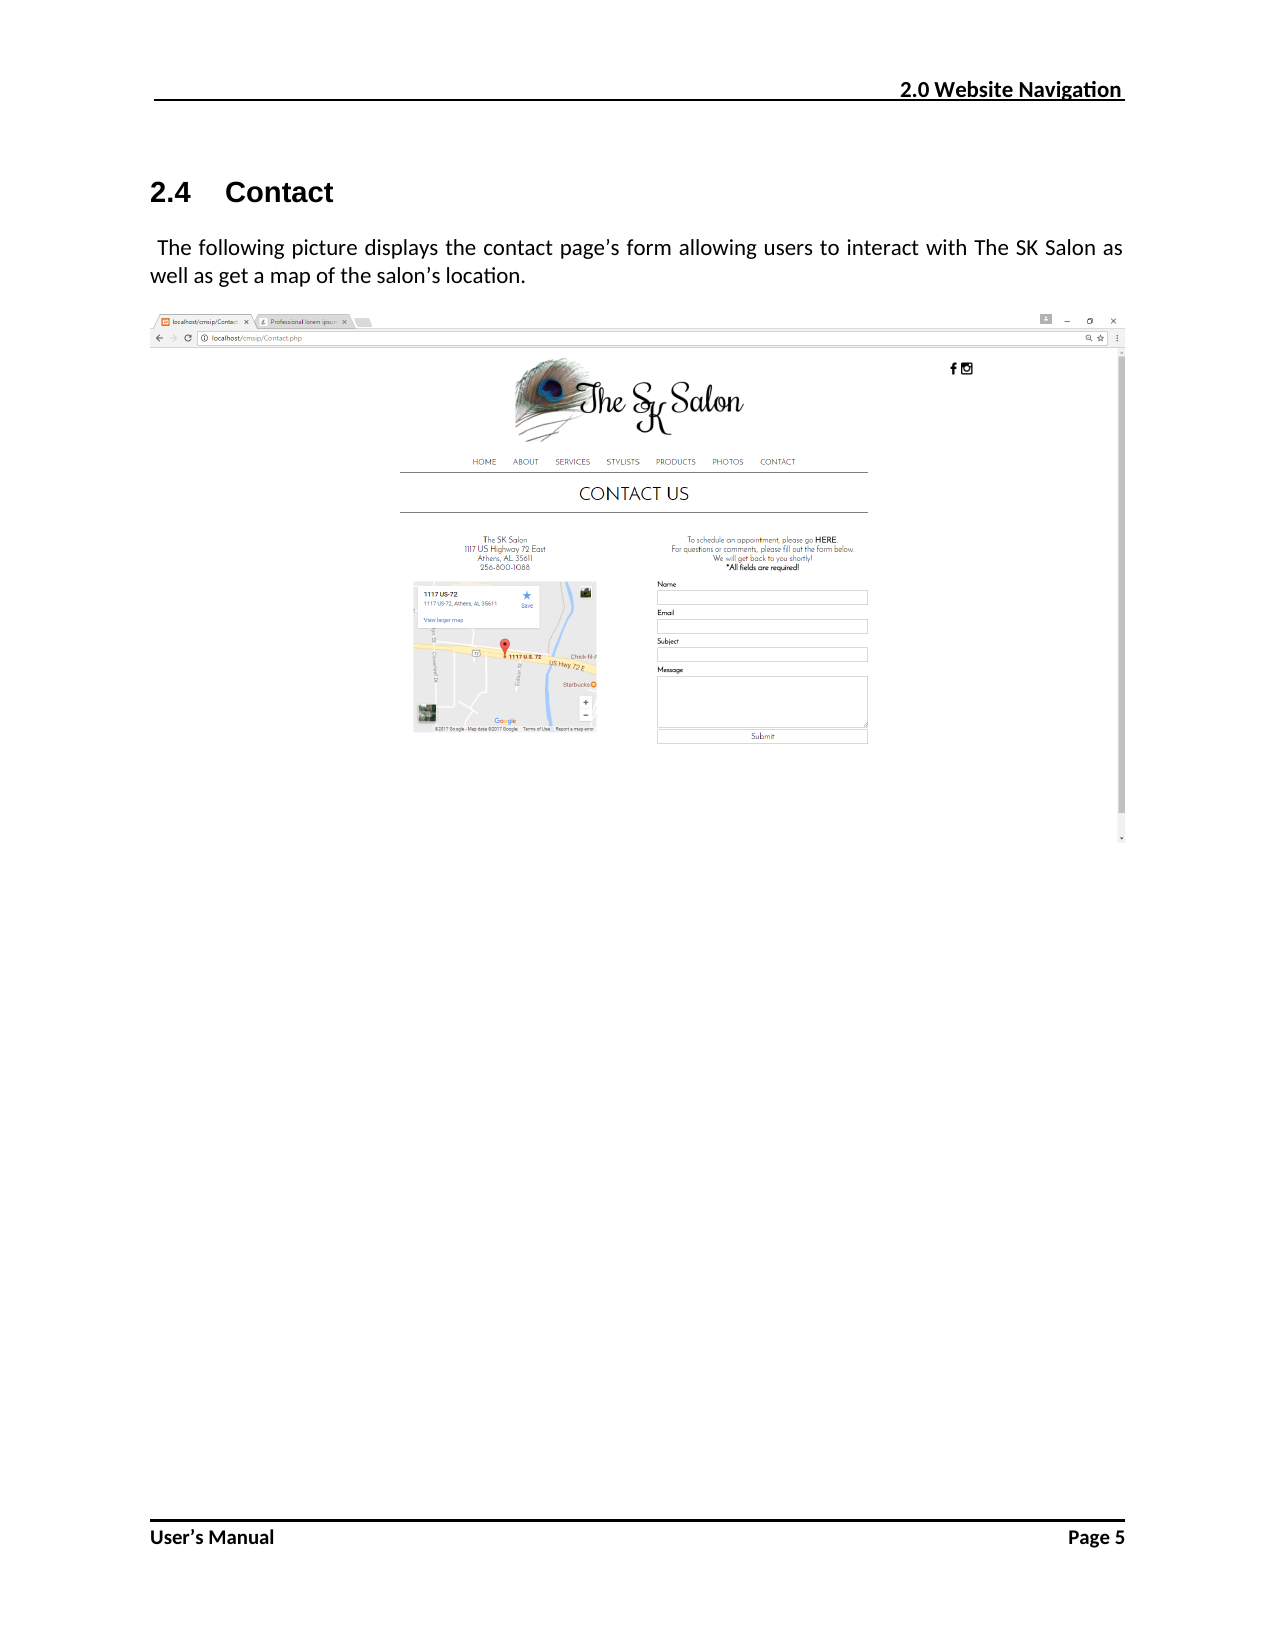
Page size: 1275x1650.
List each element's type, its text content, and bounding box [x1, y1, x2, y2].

picture [150, 314, 1125, 843]
list The following picture displays the contact page’s form allowing users to interact with The SK Salon as well as get a map of the salon’s location. [150, 233, 1125, 289]
list 2.4 Contact [150, 175, 1125, 208]
